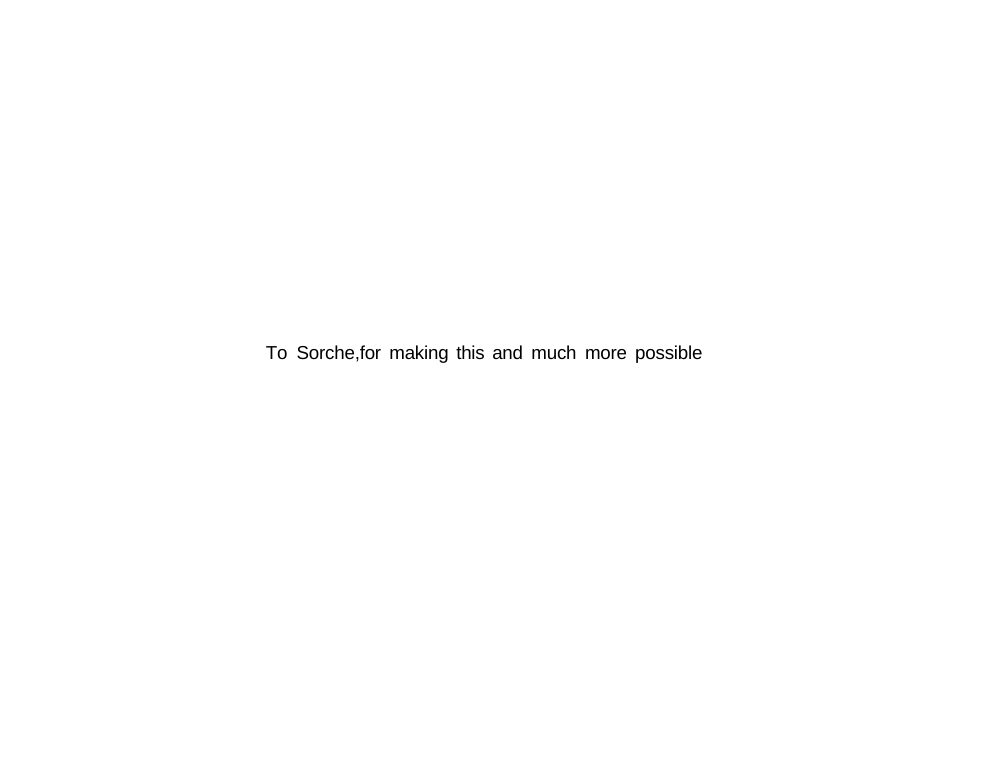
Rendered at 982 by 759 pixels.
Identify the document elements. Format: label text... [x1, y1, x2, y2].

text To Sorche,for making this and much more possible [266, 342, 834, 368]
